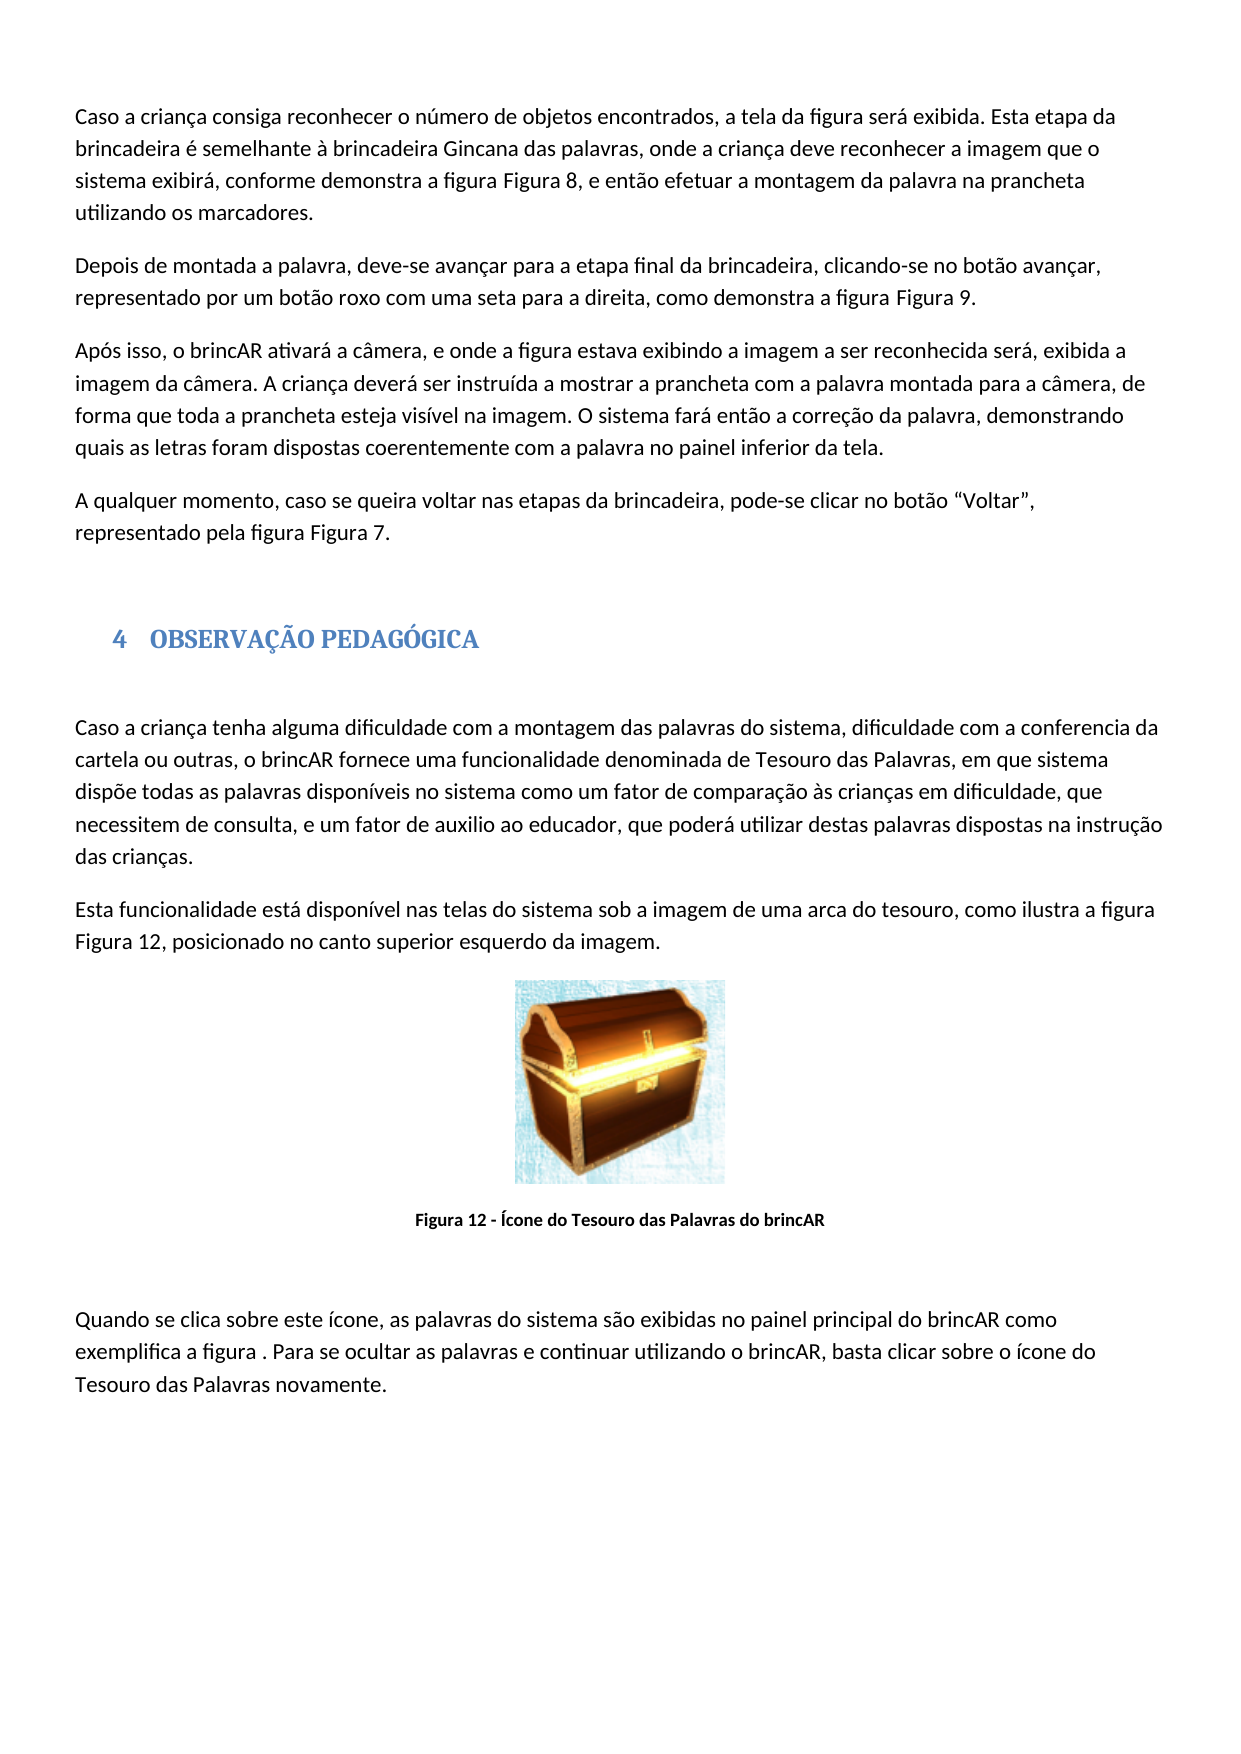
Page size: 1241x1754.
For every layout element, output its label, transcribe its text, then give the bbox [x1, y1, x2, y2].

text Caso a criança tenha alguma dificuldade com a montagem das palavras do sistema, dificuldade com a conferencia da cartela ou outras, o brincAR fornece uma funcionalidade denominada de Tesouro das Palavras, em que sistema dispõe todas as palavras disponíveis no sistema como um fator de comparação às crianças em dificuldade, que necessitem de consulta, e um fator de auxilio ao educador, que poderá utilizar destas palavras dispostas na instrução das crianças. [75, 713, 1165, 870]
subtitle OBSERVAÇÃO PEDAGÓGICA [112, 624, 1165, 656]
picture [515, 980, 725, 1184]
text A qualquer momento, caso se queira voltar nas etapas da brincadeira, pode-se clicar no botão “Voltar”, representado pela figura 7. [75, 486, 1165, 546]
text Esta funcionalidade está disponível nas telas do sistema sob a imagem de uma arca do tesouro, como ilustra a figura 12, posicionado no canto superior esquerdo da imagem. [75, 895, 1165, 955]
text Depois de montada a palavra, deve-se avançar para a etapa final da brincadeira, clicando-se no botão avançar, representado por um botão roxo com uma seta para a direita, como demonstra a figura 8. [75, 251, 1165, 312]
text Figura 12 - Ícone do Tesouro das Palavras do brincAR [75, 1208, 1165, 1231]
text Caso a criança consiga reconhecer o número de objetos encontrados, a tela da figura será exibida. Esta etapa da brincadeira é semelhante à brincadeira Gincana das palavras, onde a criança deve reconhecer a imagem que o sistema exibirá, conforme demonstra a figura 8, e então efetuar a montagem da palavra na prancheta utilizando os marcadores. [75, 102, 1165, 226]
text Após isso, o brincAR ativará a câmera, e onde a figura estava exibindo a imagem a ser reconhecida será, exibida a imagem da câmera. A criança deverá ser instruída a mostrar a prancheta com a palavra montada para a câmera, de forma que toda a prancheta esteja visível na imagem. O sistema fará então a correção da palavra, demonstrando quais as letras foram dispostas coerentemente com a palavra no painel inferior da tela. [75, 337, 1165, 461]
text Quando se clica sobre este ícone, as palavras do sistema são exibidas no painel principal do brincAR como exemplifica a figura . Para se ocultar as palavras e continuar utilizando o brincAR, basta clicar sobre o ícone do Tesouro das Palavras novamente. [75, 1305, 1165, 1398]
